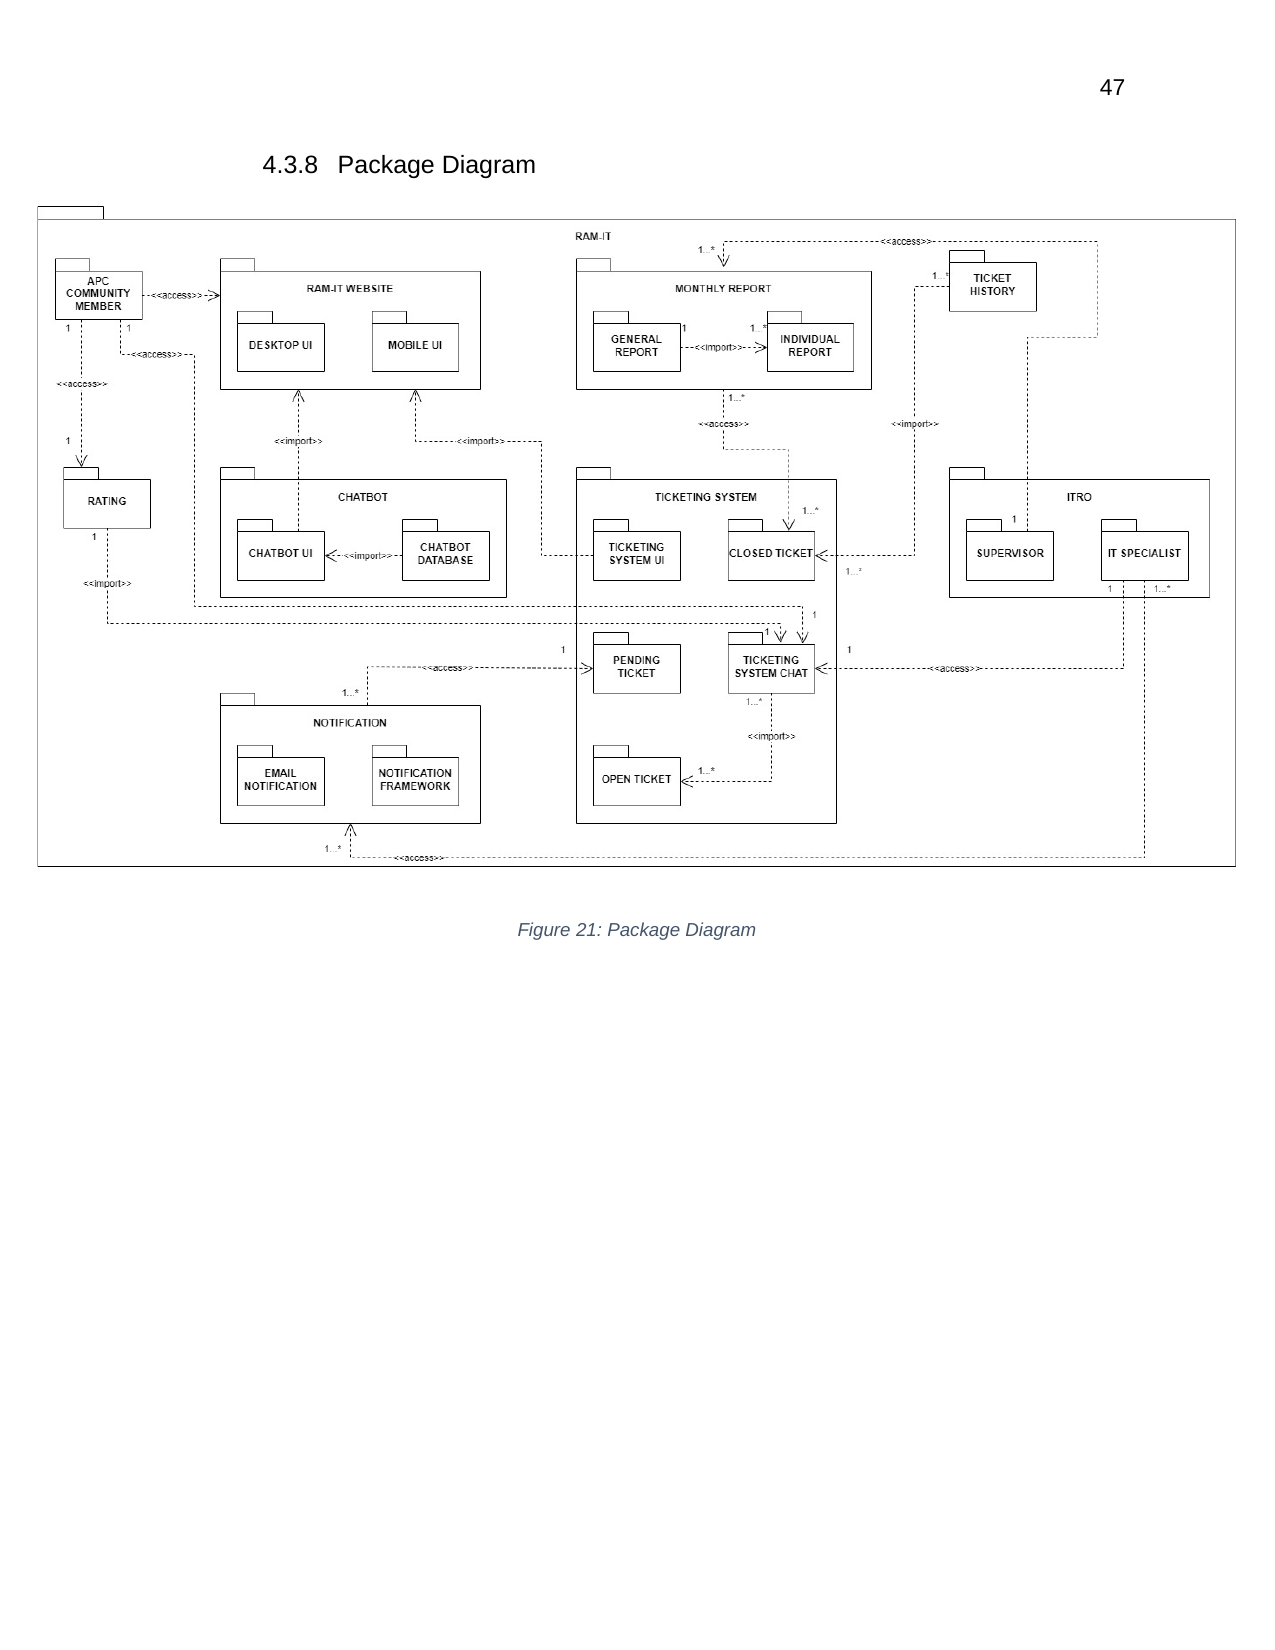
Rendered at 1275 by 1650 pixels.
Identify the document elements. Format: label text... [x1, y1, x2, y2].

picture [37, 206, 1236, 871]
subtitle Package Diagram [262, 150, 1125, 179]
